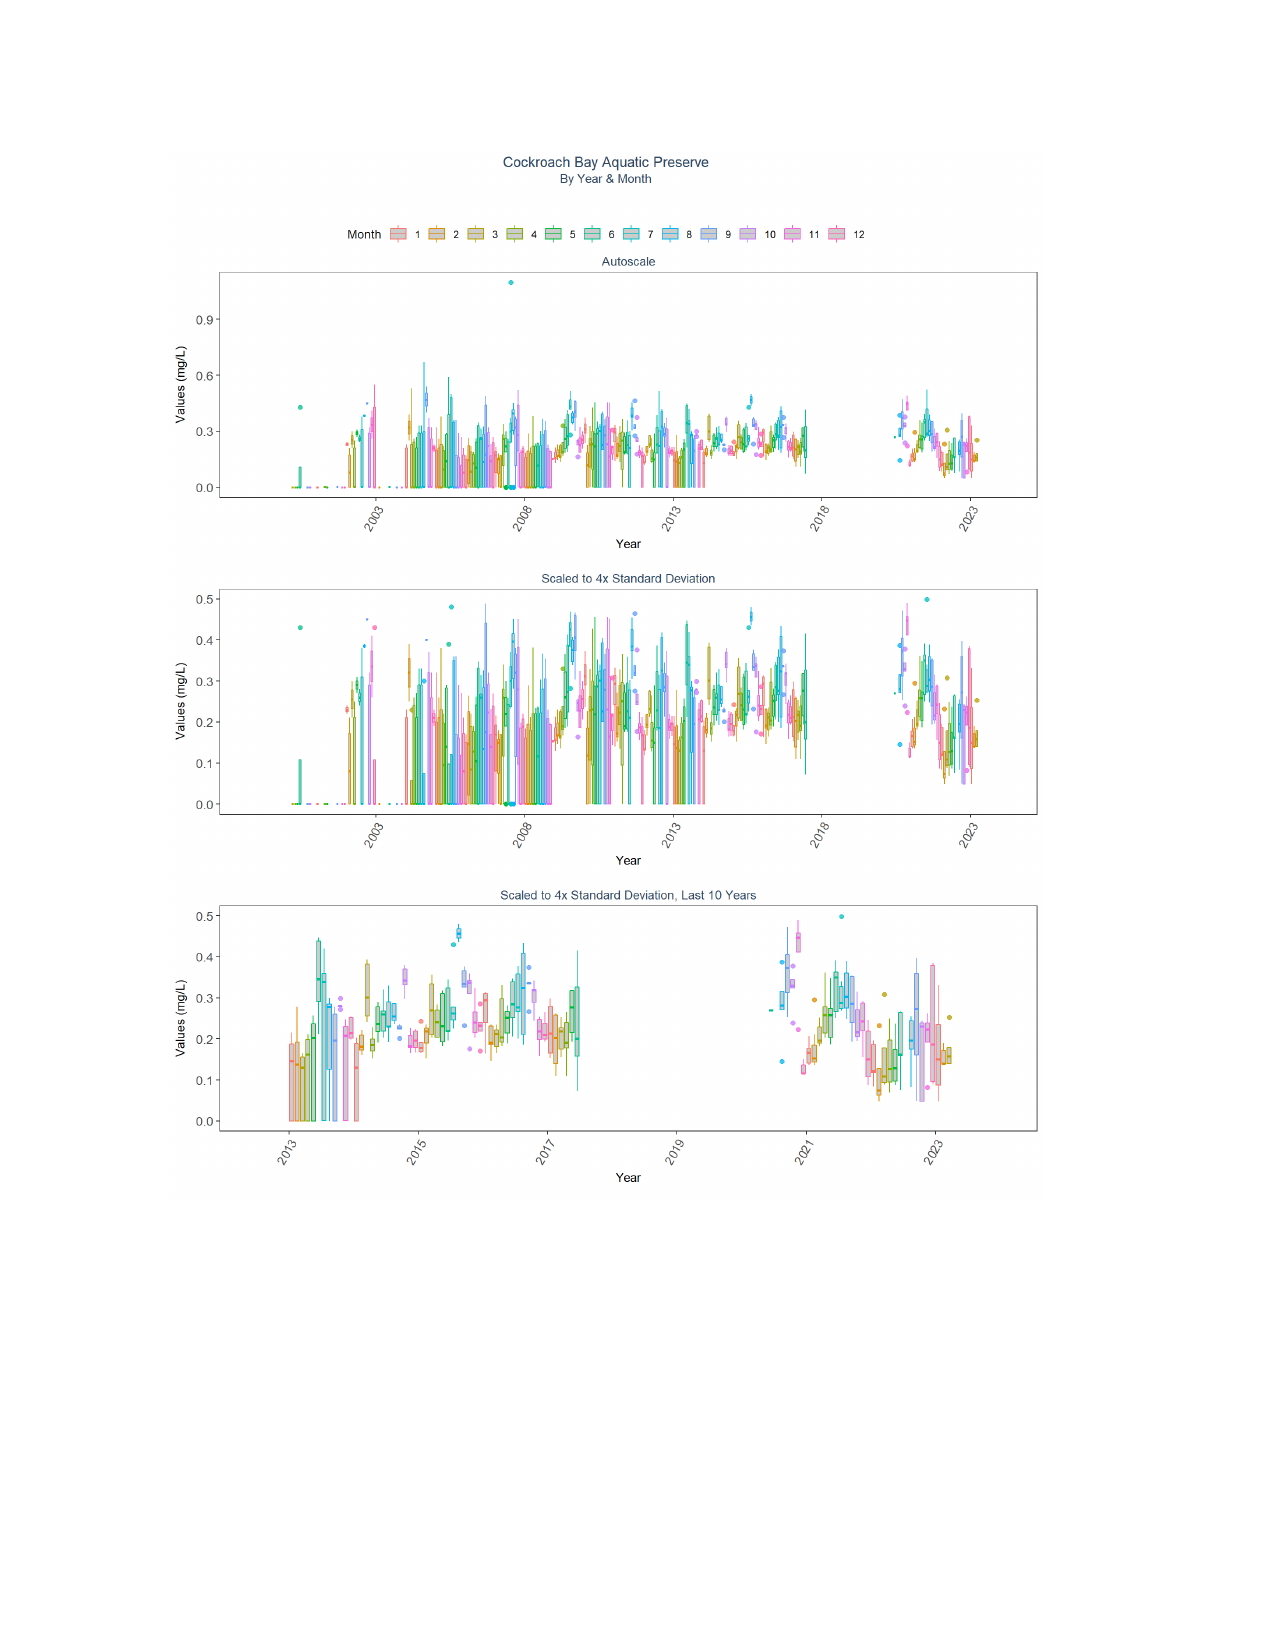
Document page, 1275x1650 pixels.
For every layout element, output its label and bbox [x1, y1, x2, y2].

picture [168, 150, 1044, 1200]
